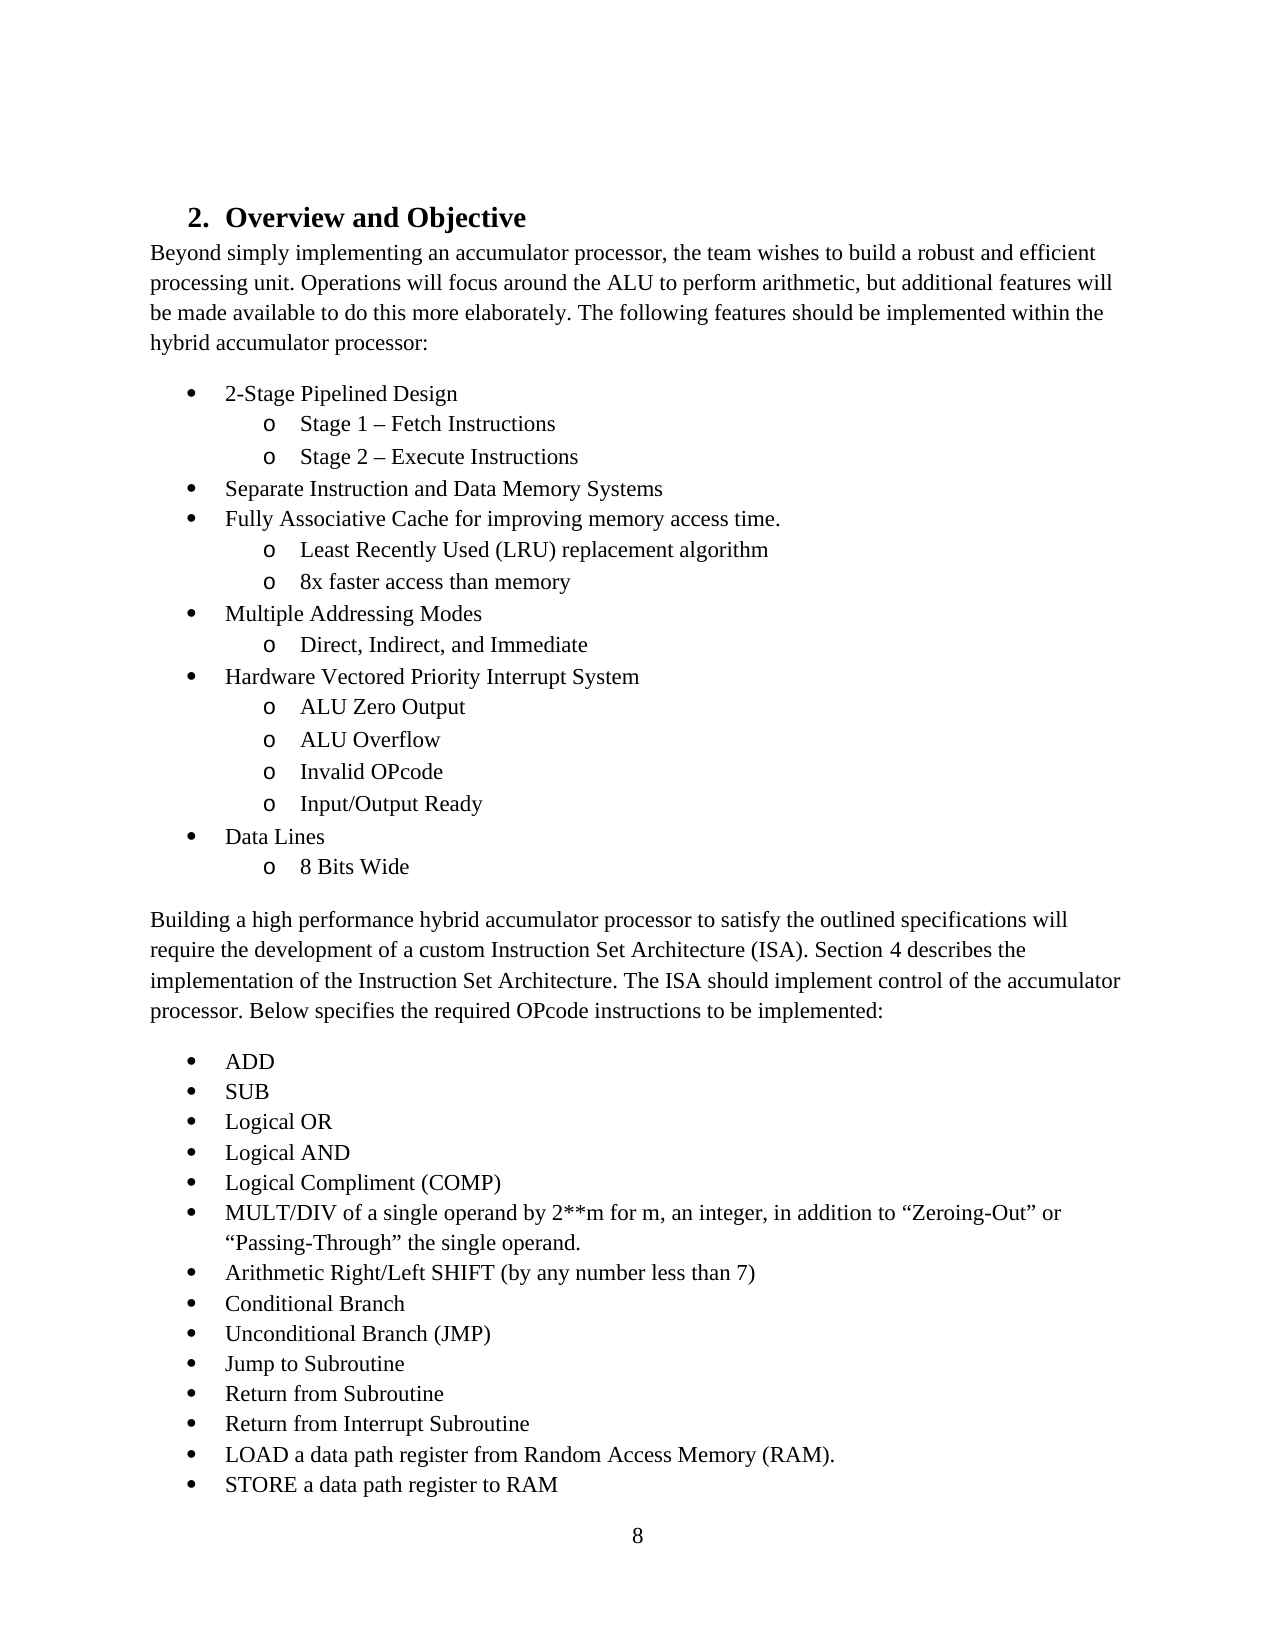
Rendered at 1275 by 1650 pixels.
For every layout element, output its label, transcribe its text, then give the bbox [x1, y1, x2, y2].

list STORE a data path register to RAM [187, 1471, 1125, 1497]
list 2-Stage Pipelined Design [187, 380, 1125, 407]
list ADD [187, 1048, 1125, 1074]
list Logical AND [187, 1138, 1125, 1165]
list Input/Output Ready [262, 790, 1125, 819]
list ALU Zero Output [262, 693, 1125, 721]
list Logical Compliment (COMP) [187, 1169, 1125, 1195]
list ALU Overflow [262, 726, 1125, 754]
list Return from Interrupt Subroutine [187, 1410, 1125, 1437]
list Jump to Subroutine [187, 1350, 1125, 1376]
list Hardware Vectored Priority Interrupt System [187, 663, 1125, 689]
list Logical OR [187, 1108, 1125, 1135]
list Conditional Branch [187, 1289, 1125, 1316]
list Return from Subroutine [187, 1380, 1125, 1407]
list Separate Instruction and Data Memory Systems [187, 475, 1125, 502]
list 8x faster access than memory [262, 568, 1125, 596]
text Building a high performance hybrid accumulator processor to satisfy the outlined specifications will require the development of a custom Instruction Set Architecture (ISA). Section 4 describes the implementation of the Instruction Set Architecture. The ISA should implement control of the accumulator processor. Below specifies the required OPcode instructions to be implemented: [150, 906, 1125, 1023]
list Stage 2 – Execute Instructions [262, 443, 1125, 471]
list Multiple Addressing Modes [187, 600, 1125, 627]
list LOAD a data path register from Random Access Memory (RAM). [187, 1441, 1125, 1467]
list Fully Associative Cache for improving memory access time. [187, 505, 1125, 532]
text Beyond simply implementing an accumulator processor, the team wishes to build a robust and efficient processing unit. Operations will focus around the ALU to perform arithmetic, but additional features will be made available to do this more elaborately. The following features should be implemented within the hybrid accumulator processor: [150, 238, 1125, 356]
list MULT/DIV of a single operand by 2**m for m, an integer, in addition to “Zeroing-Out” or “Passing-Through” the single operand. [187, 1199, 1125, 1256]
list 8 Bits Wide [262, 853, 1125, 881]
list Stage 1 – Fetch Instructions [262, 410, 1125, 439]
list Invalid OPcode [262, 758, 1125, 786]
list Direct, Indirect, and Immediate [262, 631, 1125, 659]
list Arithmetic Right/Left SHIFT (by any number less than 7) [187, 1259, 1125, 1286]
list Least Recently Used (LRU) replacement algorithm [262, 536, 1125, 564]
subtitle Overview and Objective [187, 200, 1125, 233]
list Unconditional Branch (JMP) [187, 1320, 1125, 1346]
list SUB [187, 1078, 1125, 1104]
list Data Lines [187, 823, 1125, 849]
